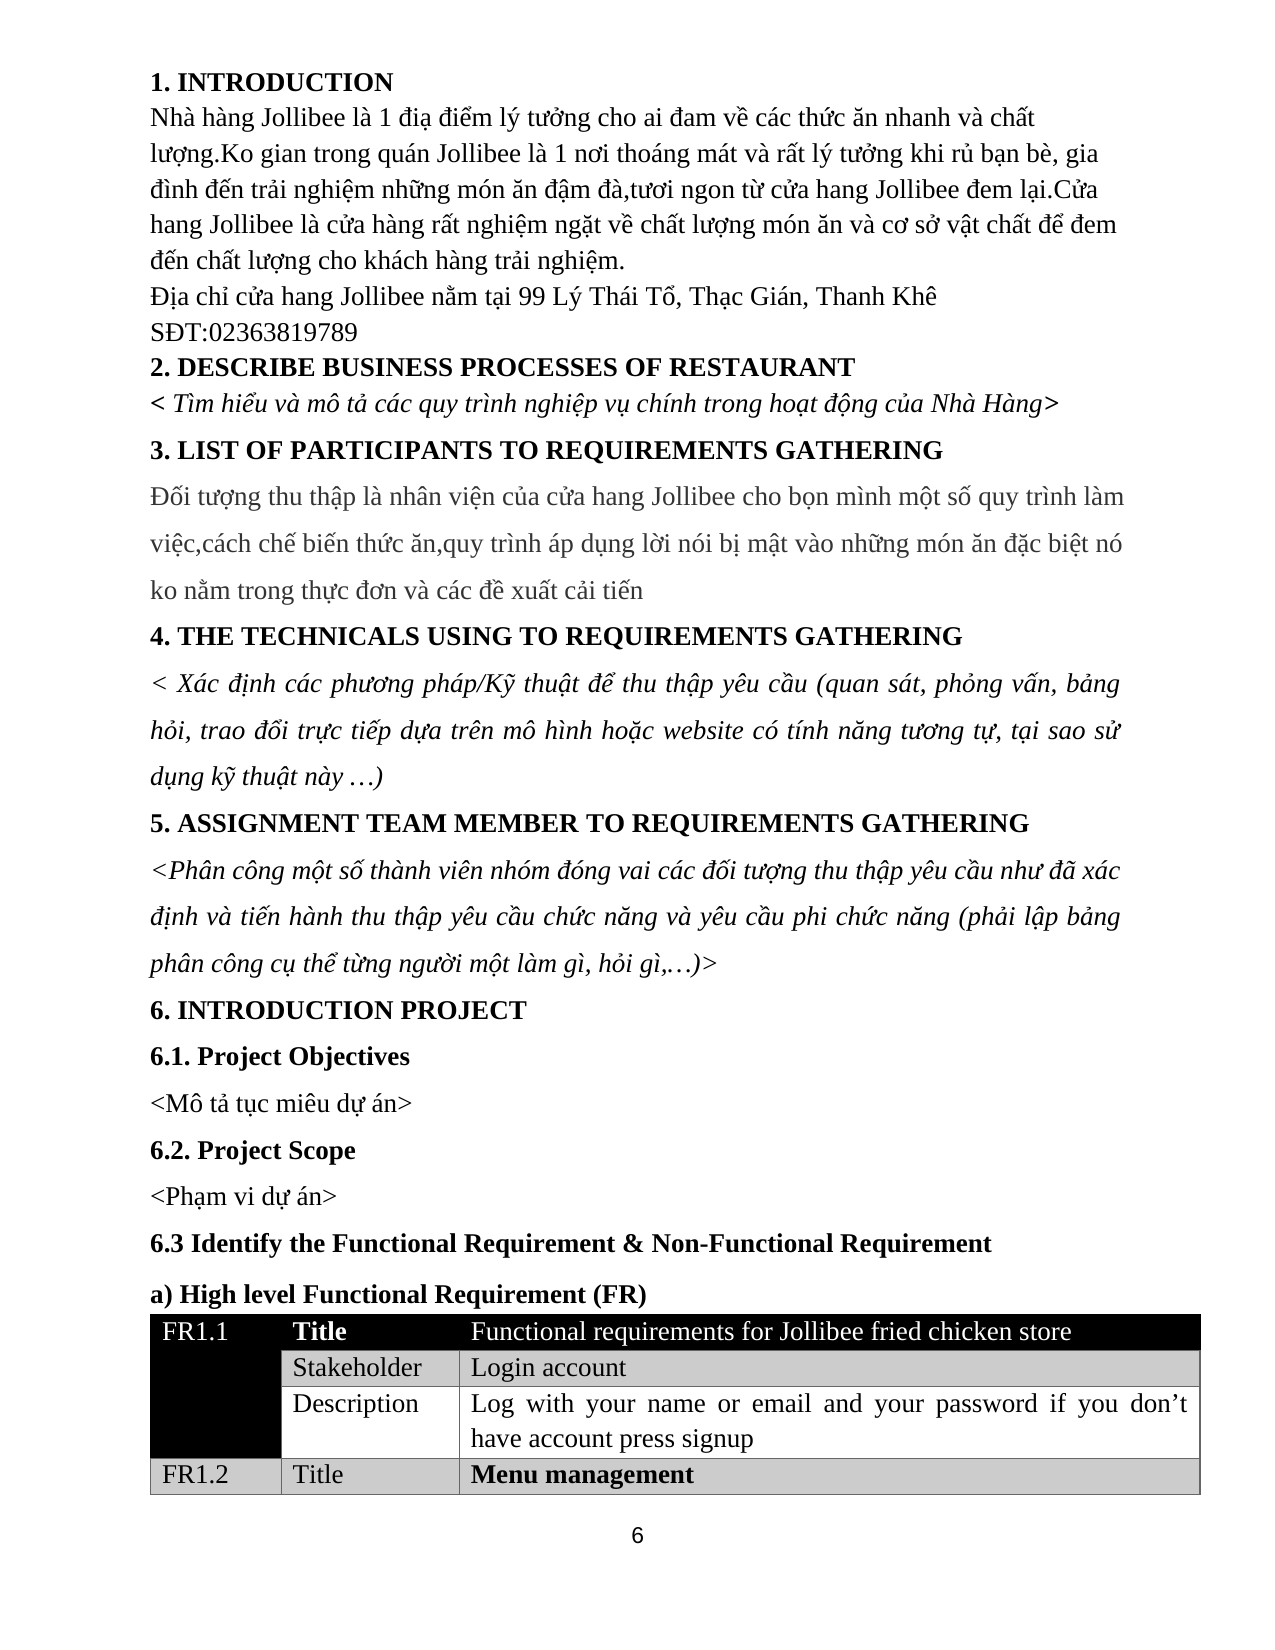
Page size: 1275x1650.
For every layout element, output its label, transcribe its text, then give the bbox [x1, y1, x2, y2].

text 4. THE TECHNICALS USING TO REQUIREMENTS GATHERING [150, 621, 1125, 652]
table_cell Menu management [460, 1459, 1199, 1494]
subtitle a) High level Functional Requirement (FR) [150, 1278, 1125, 1309]
text <Mô tả tục miêu dự án> [150, 1087, 1125, 1118]
table_cell FR1.2 [151, 1459, 281, 1494]
table_cell Stakeholder [282, 1351, 459, 1386]
text < Xác định các phương pháp/Kỹ thuật để thu thập yêu cầu (quan sát, phỏng vấn, bảng hỏi, trao đổi trực tiếp dựa trên mô hình hoặc website có tính năng tương tự, tại sao sử dụng kỹ thuật này …) [150, 667, 1125, 792]
text Đối tượng thu thập là nhân viện của cửa hang Jollibee cho bọn mình một số quy trình làm việc,cách chế biến thức ăn,quy trình áp dụng lời nói bị mật vào những món ăn đặc biệt nó ko nằm trong thực đơn và các đề xuất cải tiến [150, 481, 1125, 605]
table_cell Description [282, 1387, 459, 1458]
text <Phạm vi dự án> [150, 1181, 1125, 1212]
text 5. ASSIGNMENT TEAM MEMBER TO REQUIREMENTS GATHERING [150, 807, 1125, 838]
table_cell Log with your name or email and your password if you don’t have account press signup [460, 1387, 1199, 1458]
text 6. INTRODUCTION PROJECT [150, 994, 1125, 1025]
text 6.2. Project Scope [150, 1134, 1125, 1165]
table_header Functional requirements for Jollibee fried chicken store [460, 1315, 1199, 1350]
table_header FR1.1 [151, 1315, 281, 1458]
text Nhà hàng Jollibee là 1 điạ điểm lý tưởng cho ai đam về các thức ăn nhanh và chất lượng.Ko gian trong quán Jollibee là 1 nơi thoáng mát và rất lý tưởng khi rủ bạn bè, gia đình đến trải nghiệm những món ăn đậm đà,tươi ngon từ cửa hang Jollibee đem lại.Cửa hang Jollibee là cửa hàng rất nghiệm ngặt về chất lượng món ăn và cơ sở vật chất để đem đến chất lượng cho khách hàng trải nghiệm. Địa chỉ cửa hang Jollibee nằm tại 99 Lý Thái Tổ, Thạc Gián, Thanh Khê SĐT:02363819789 [150, 101, 1125, 347]
text 6.1. Project Objectives [150, 1041, 1125, 1072]
text 2. DESCRIBE BUSINESS PROCESSES OF RESTAURANT [150, 351, 1125, 383]
table_header Title [282, 1315, 459, 1350]
text 6.3 Identify the Functional Requirement & Non-Functional Requirement [150, 1227, 1125, 1258]
text 3. LIST OF PARTICIPANTS TO REQUIREMENTS GATHERING [150, 434, 1125, 465]
text 1. INTRODUCTION [150, 66, 1125, 97]
text <Phân công một số thành viên nhóm đóng vai các đối tượng thu thập yêu cầu như đã xác định và tiến hành thu thập yêu cầu chức năng và yêu cầu phi chức năng (phải lập bảng phân công cụ thể từng người một làm gì, hỏi gì,…)> [150, 854, 1125, 978]
table_cell Title [282, 1459, 459, 1494]
text < Tìm hiểu và mô tả các quy trình nghiệp vụ chính trong hoạt động của Nhà Hàng> [150, 387, 1125, 418]
table_cell Login account [460, 1351, 1199, 1386]
